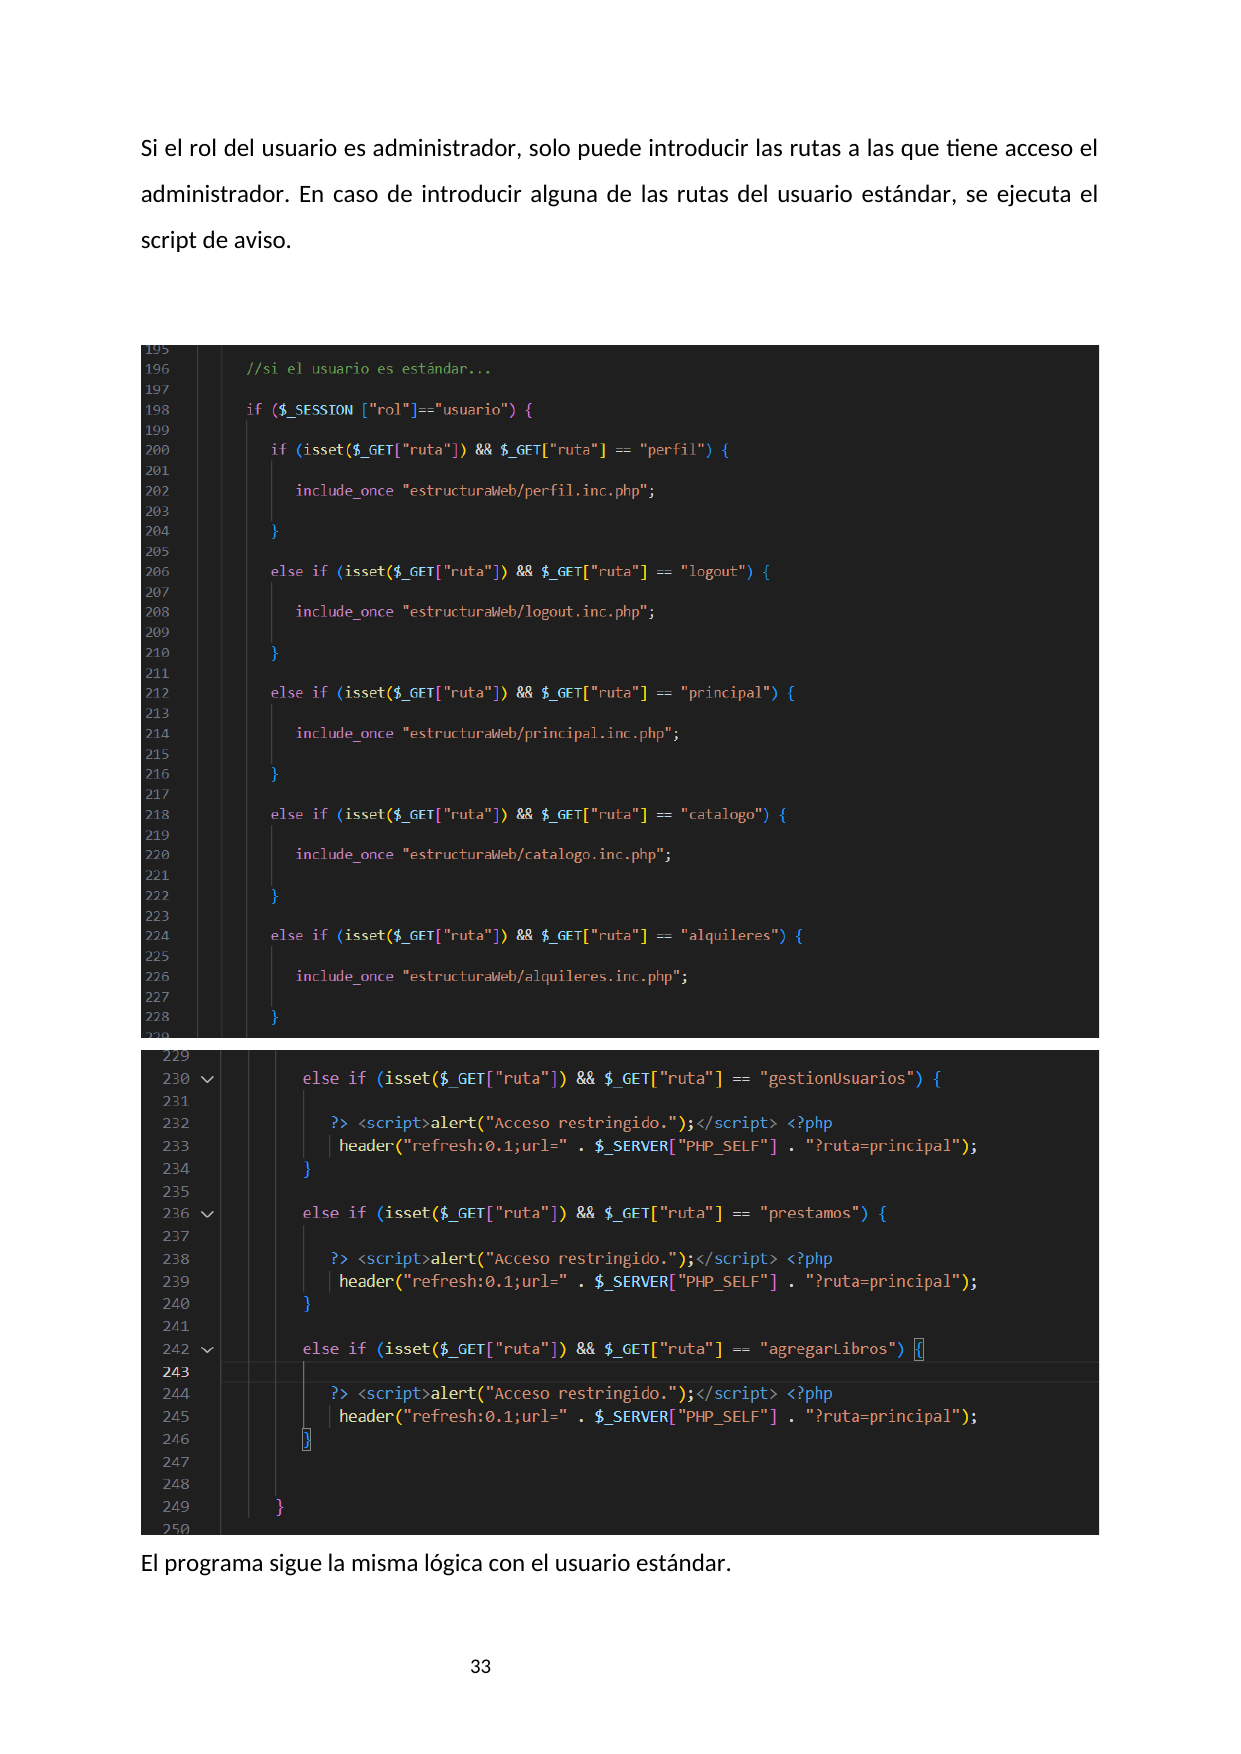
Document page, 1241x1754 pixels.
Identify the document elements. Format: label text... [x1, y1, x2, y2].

list Si el rol del usuario es administrador, solo puede introducir las rutas a las que tiene acceso el administrador. En caso de introducir alguna de las rutas del usuario estándar, se ejecuta el script de aviso. [141, 132, 1100, 254]
picture [141, 1050, 1100, 1535]
picture [141, 345, 1100, 1038]
list El programa sigue la misma lógica con el usuario estándar. [141, 1547, 1100, 1578]
